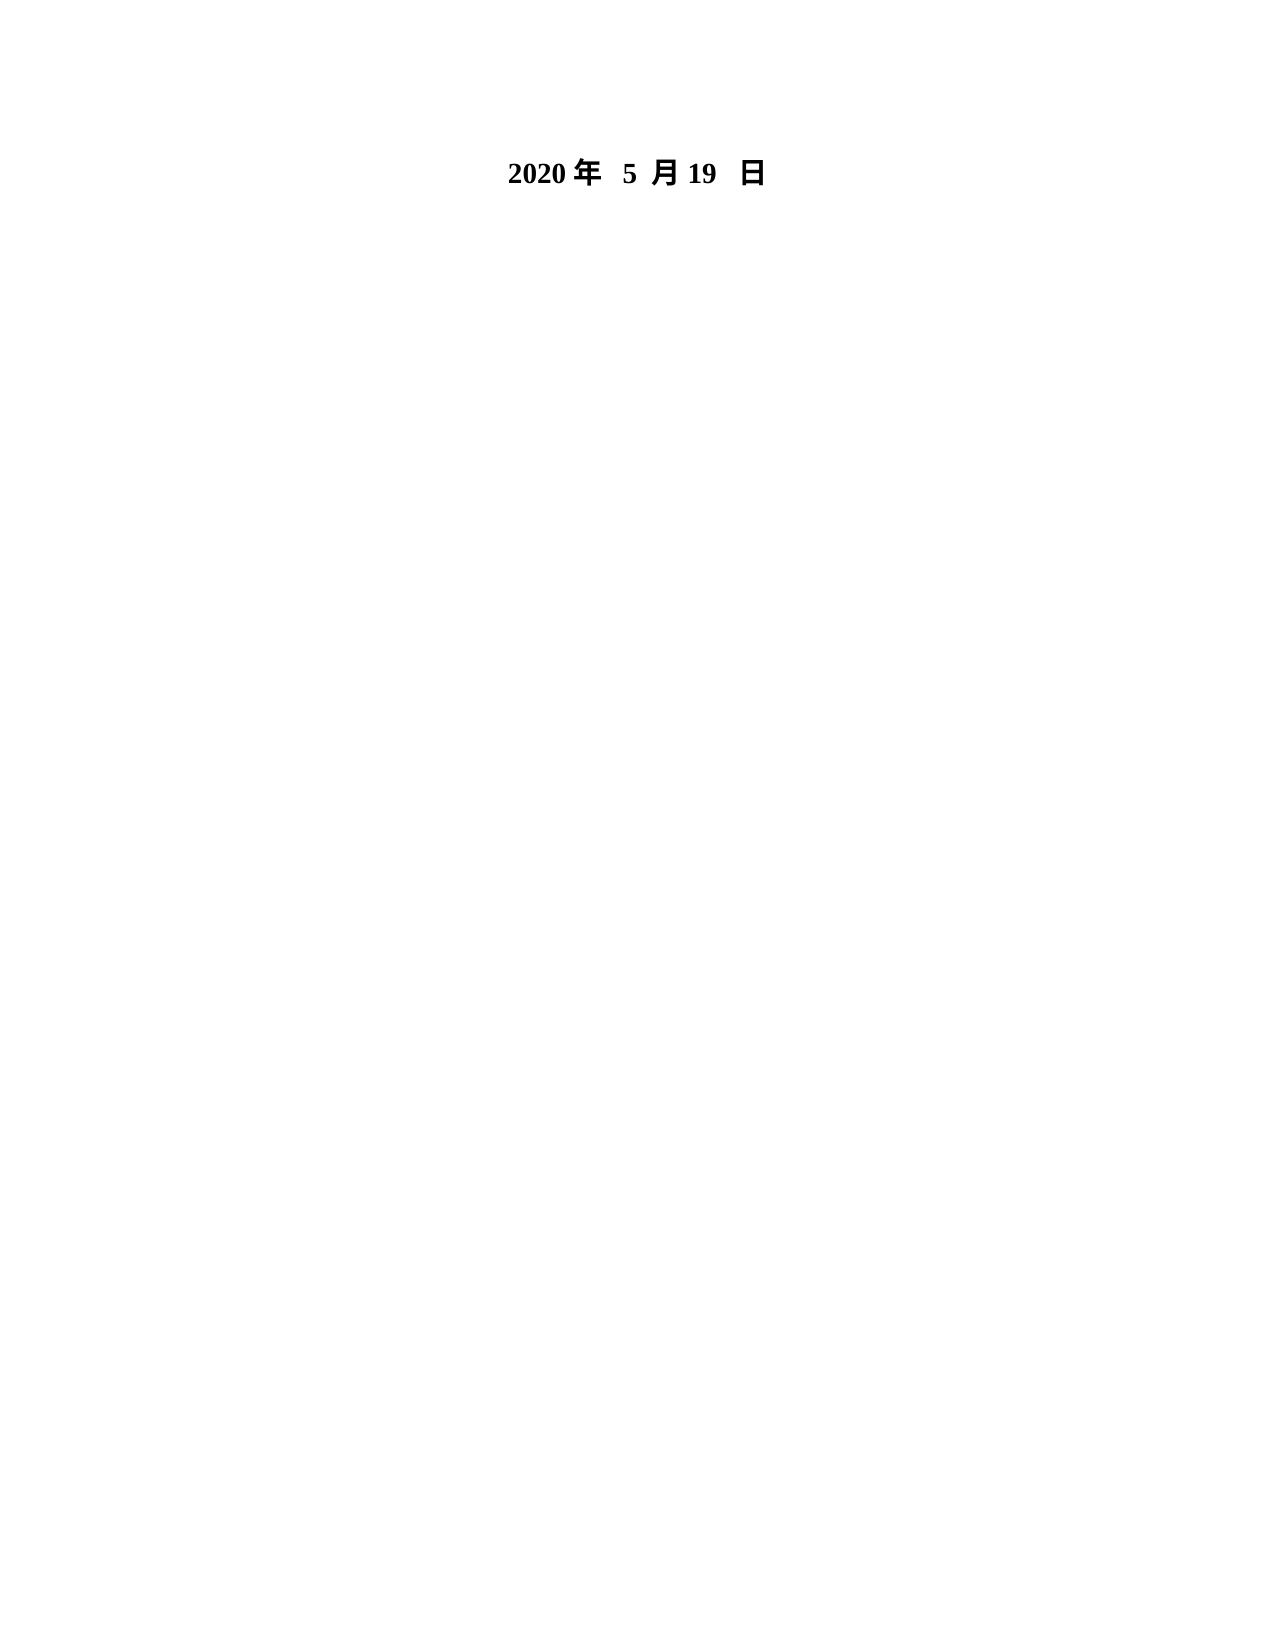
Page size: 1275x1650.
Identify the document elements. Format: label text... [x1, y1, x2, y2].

text 2020 年 5 月 19 日 [187, 150, 1087, 192]
